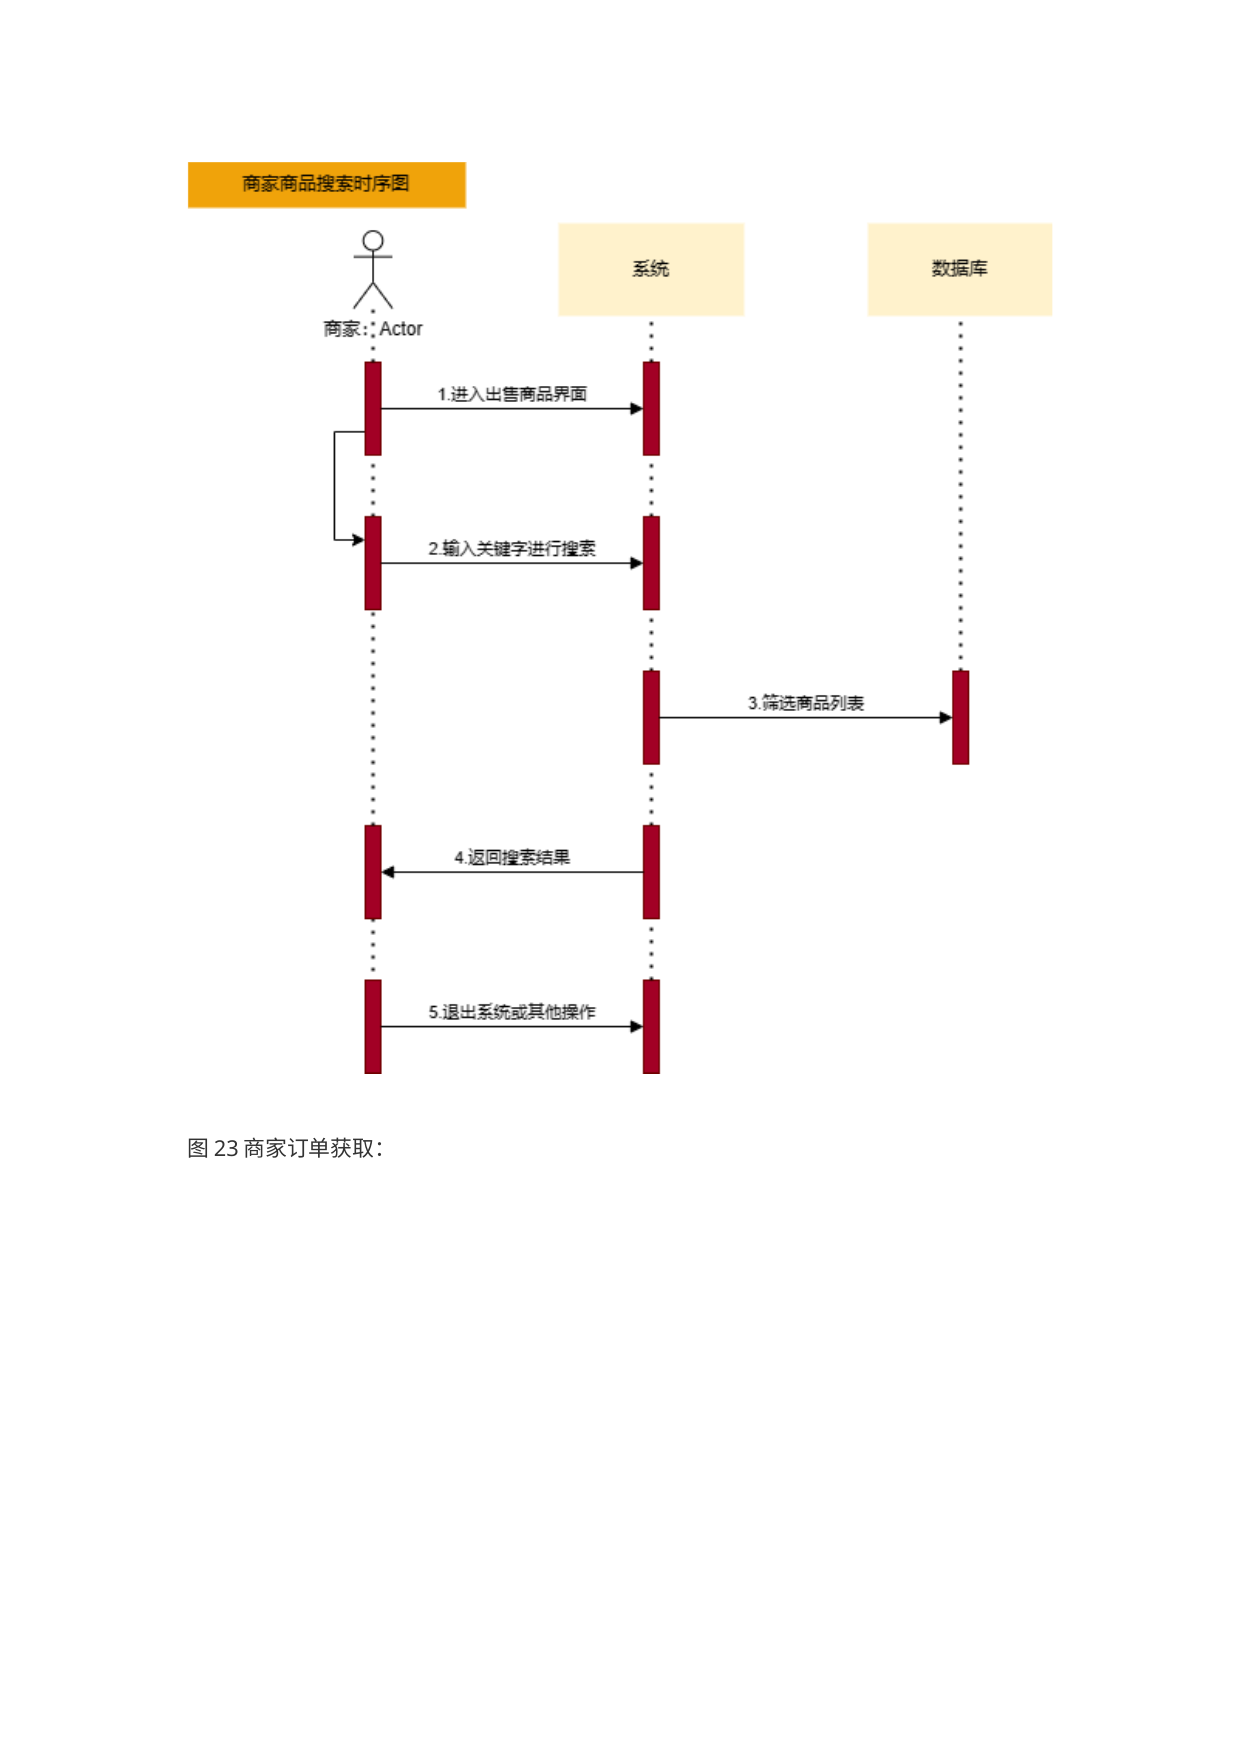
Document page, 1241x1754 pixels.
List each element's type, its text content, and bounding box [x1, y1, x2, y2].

picture [187, 162, 1053, 1074]
text 图23商家订单获取： [187, 1131, 1053, 1164]
